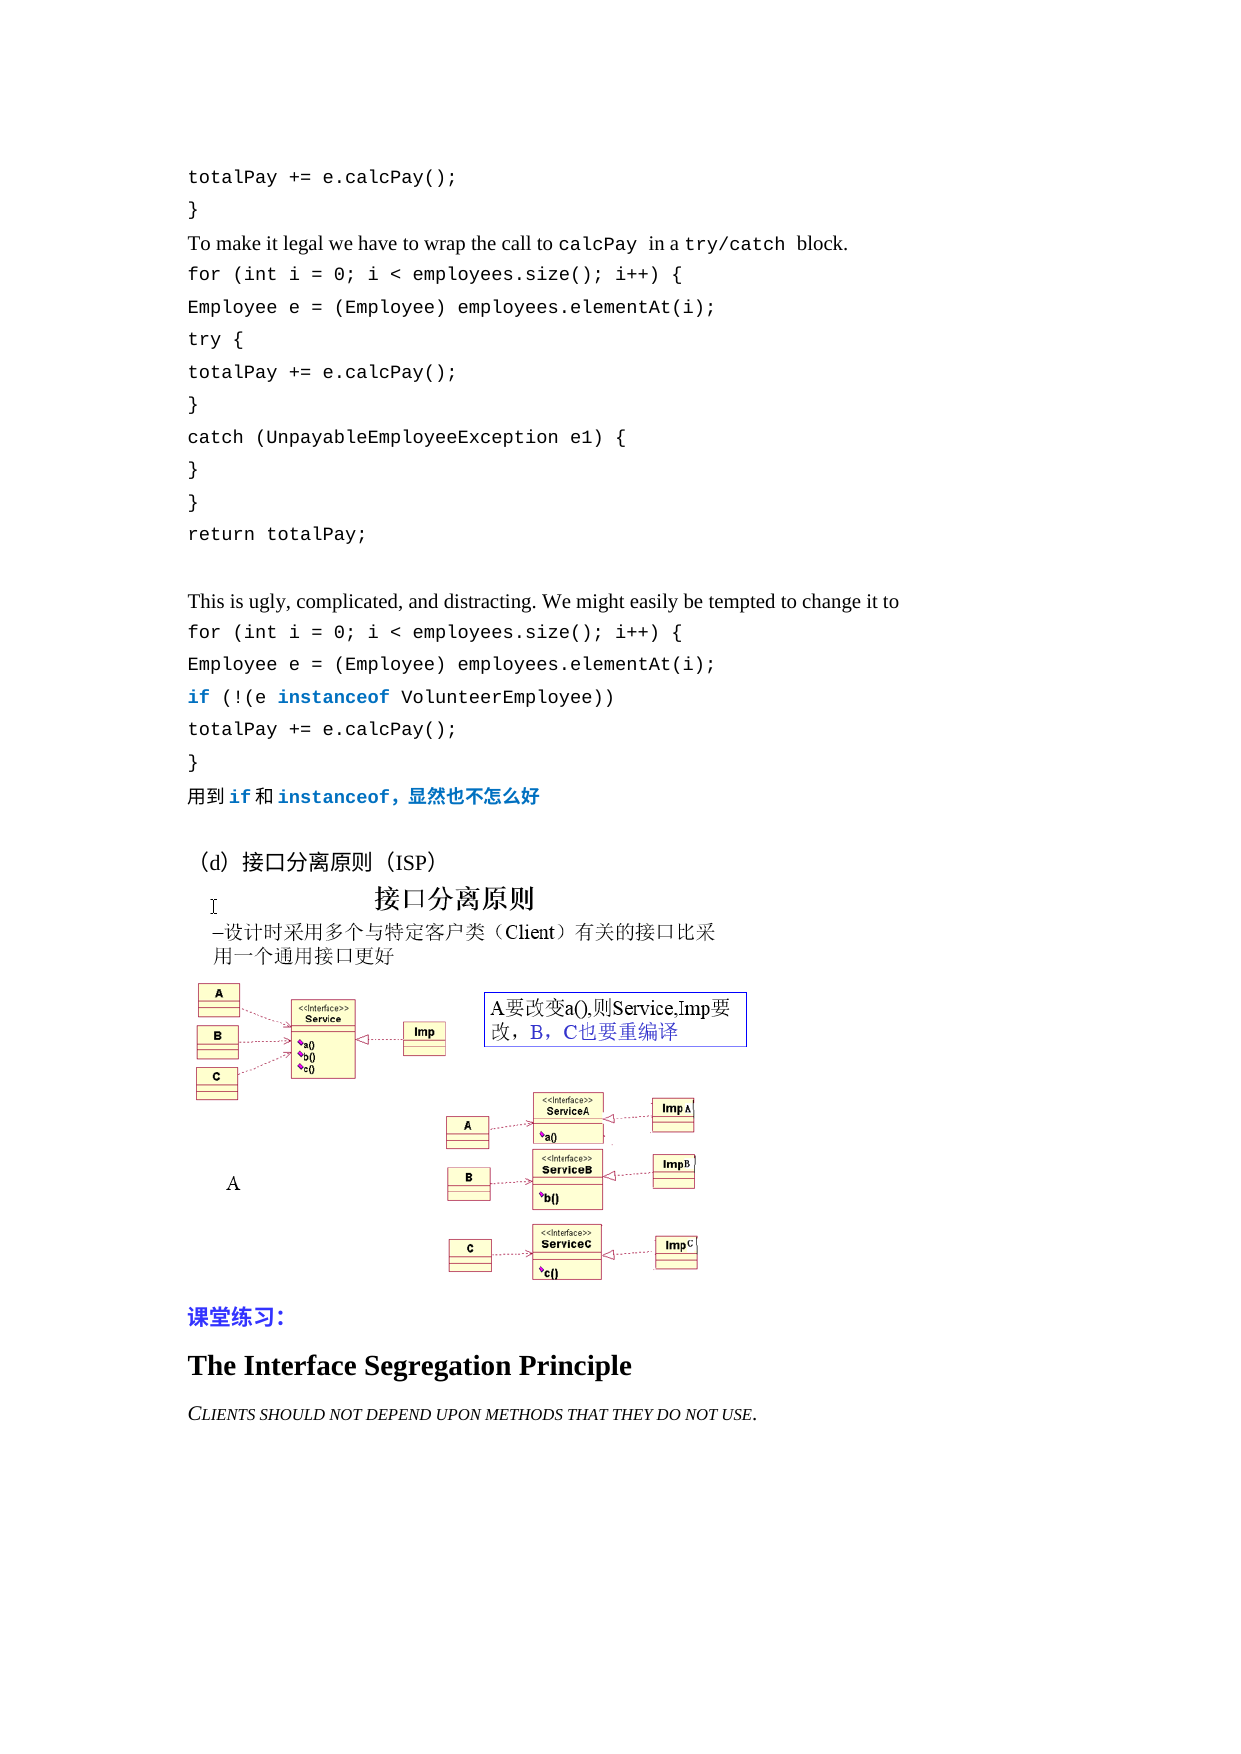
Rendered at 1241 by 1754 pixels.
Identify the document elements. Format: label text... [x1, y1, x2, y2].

text CLIENTS SHOULD NOT DEPEND UPON METHODS THAT THEY DO NOT USE. [187, 1397, 1053, 1429]
text 课堂练习： [187, 1299, 1053, 1332]
text Employee e = (Employee) employees.elementAt(i); [187, 649, 1053, 682]
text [187, 292, 1053, 324]
text return totalPay; [187, 519, 1053, 552]
text } [187, 487, 1053, 519]
text This is ugly, complicated, and distracting. We might easily be tempted to change it to [187, 584, 1053, 617]
text } [187, 454, 1053, 487]
text 用到if和instanceof，显然也不怎么好 [187, 779, 1053, 812]
text if (!(e instanceof VolunteerEmployee)) [187, 682, 1053, 714]
text The Interface Segregation Principle [187, 1332, 1053, 1397]
text totalPay += e.calcPay(); [187, 357, 1053, 389]
text To make it legal we have to wrap the call to calcPay in a try/catch block. [187, 227, 1053, 259]
text totalPay += e.calcPay(); [187, 714, 1053, 747]
text } [187, 389, 1053, 422]
text totalPay += e.calcPay(); [187, 162, 1053, 194]
text catch (UnpayableEmployeeException e1) { [187, 422, 1053, 454]
text （d）接口分离原则（ISP） [187, 844, 1053, 877]
text try { [187, 324, 1053, 357]
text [187, 259, 1053, 292]
text for (int i = 0; i < employees.size(); i++) { [187, 617, 1053, 649]
text } [187, 194, 1053, 227]
text } [187, 747, 1053, 779]
picture [187, 877, 752, 1289]
